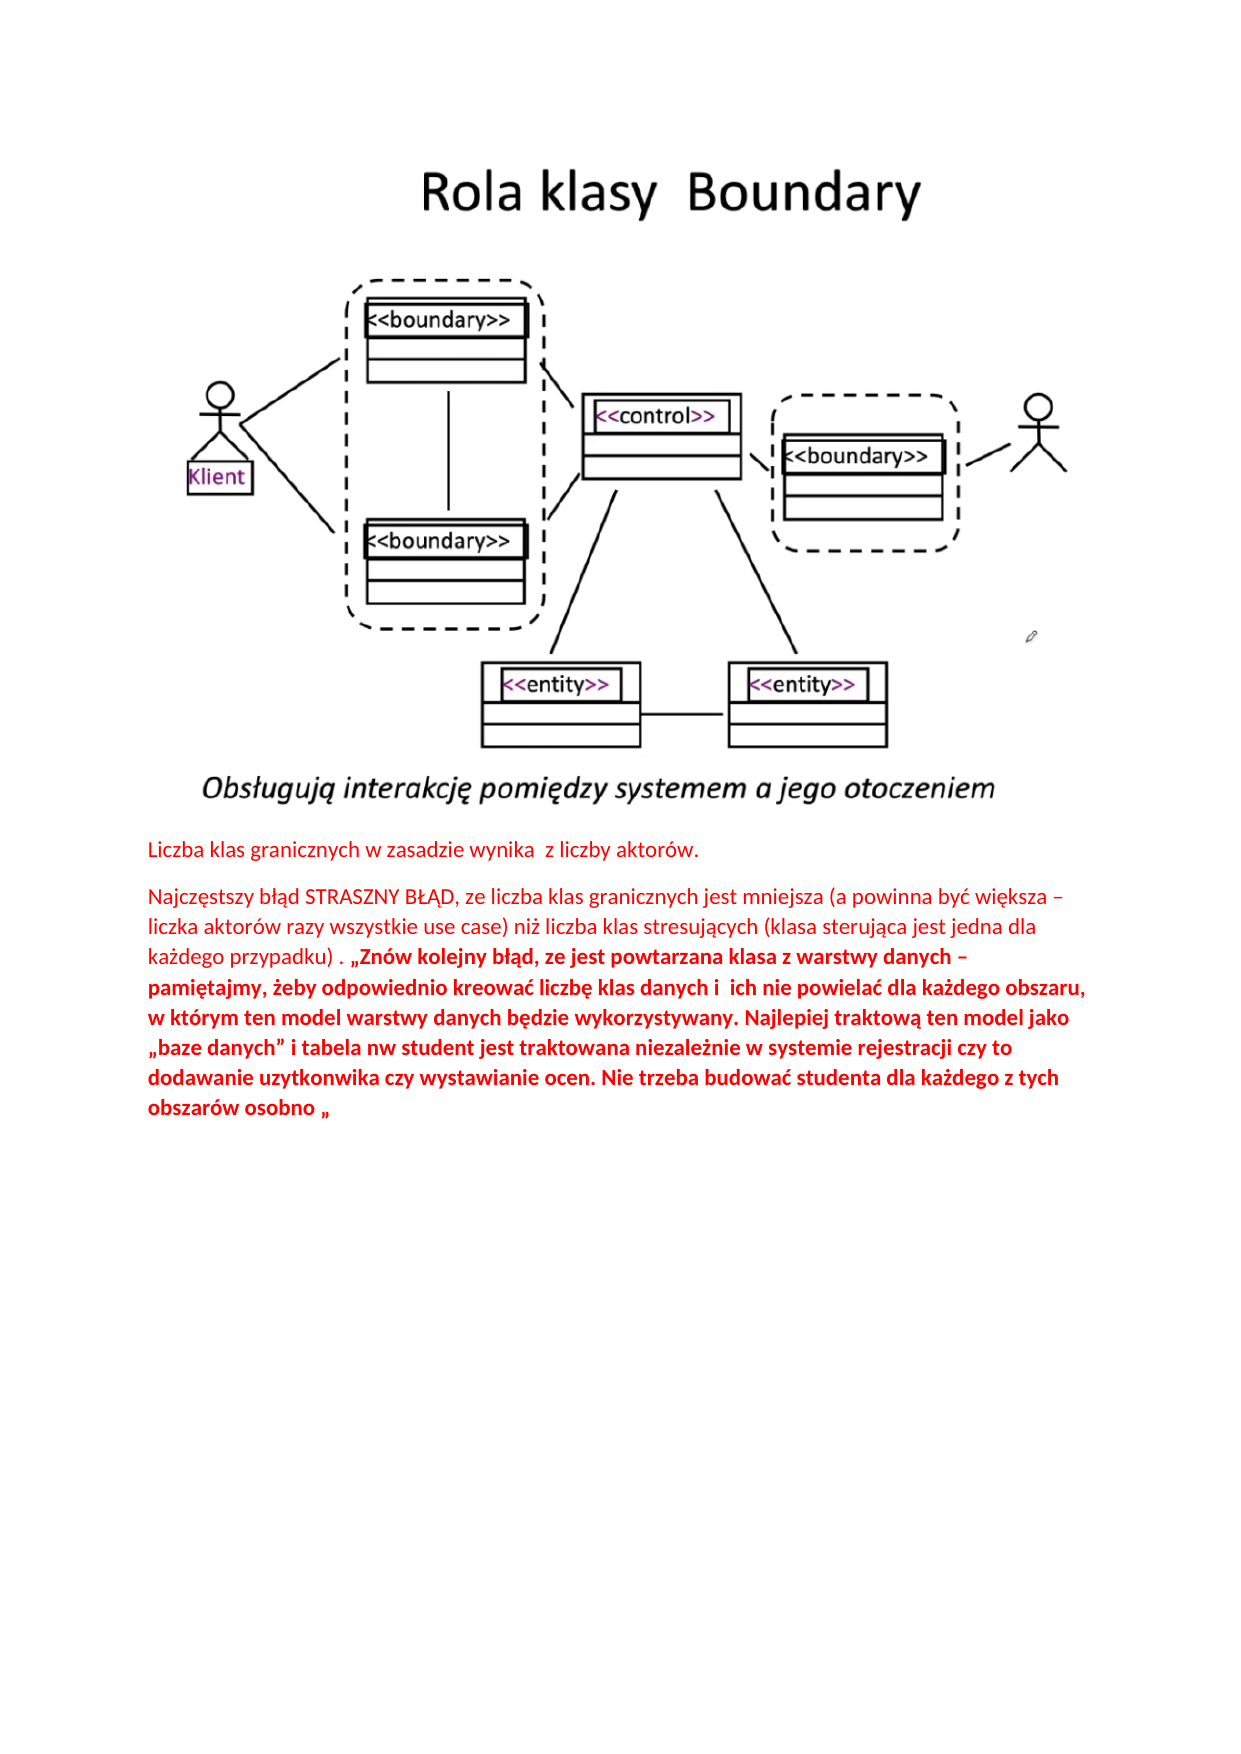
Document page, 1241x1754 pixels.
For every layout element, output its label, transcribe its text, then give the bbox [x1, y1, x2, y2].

text Najczęstszy błąd STRASZNY BŁĄD, ze liczba klas granicznych jest mniejsza (a powinna być większa – liczka aktorów razy wszystkie use case) niż liczba klas stresujących (klasa sterująca jest jedna dla każdego przypadku) . „Znów kolejny błąd, ze jest powtarzana klasa z warstwy danych – pamiętajmy, żeby odpowiednio kreować liczbę klas danych i ich nie powielać dla każdego obszaru, w którym ten model warstwy danych będzie wykorzystywany. Najlepiej traktową ten model jako „baze danych” i tabela nw student jest traktowana niezależnie w systemie rejestracji czy to dodawanie uzytkonwika czy wystawianie ocen. Nie trzeba budować studenta dla każdego z tych obszarów osobno „ [148, 882, 1093, 1122]
text Liczba klas granicznych w zasadzie wynika z liczby aktorów. [148, 835, 1093, 863]
picture [147, 147, 1093, 817]
